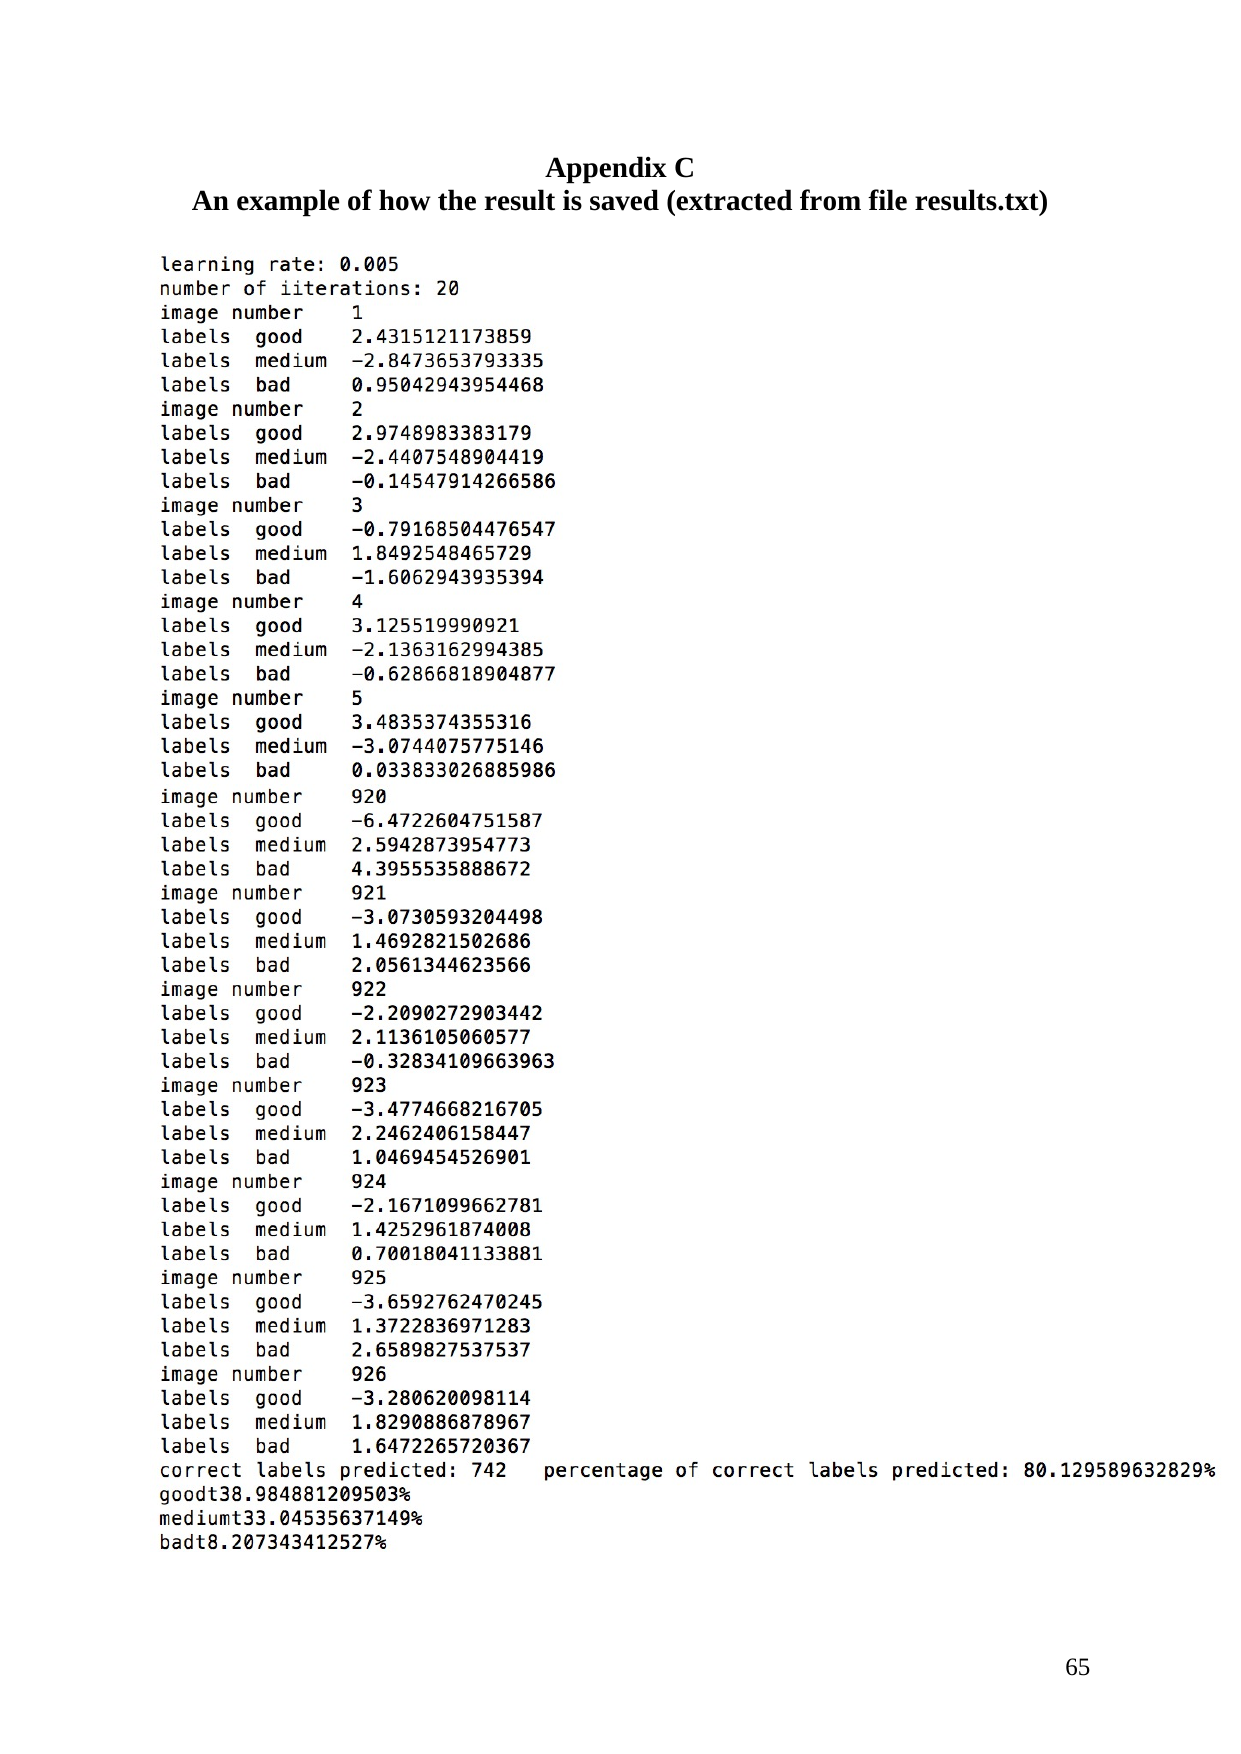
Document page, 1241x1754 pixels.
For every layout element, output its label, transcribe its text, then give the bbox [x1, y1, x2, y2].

text Appendix C [150, 150, 1090, 183]
picture [150, 250, 1236, 1552]
list An example of how the result is saved (extracted from file results.txt) [150, 183, 1090, 217]
